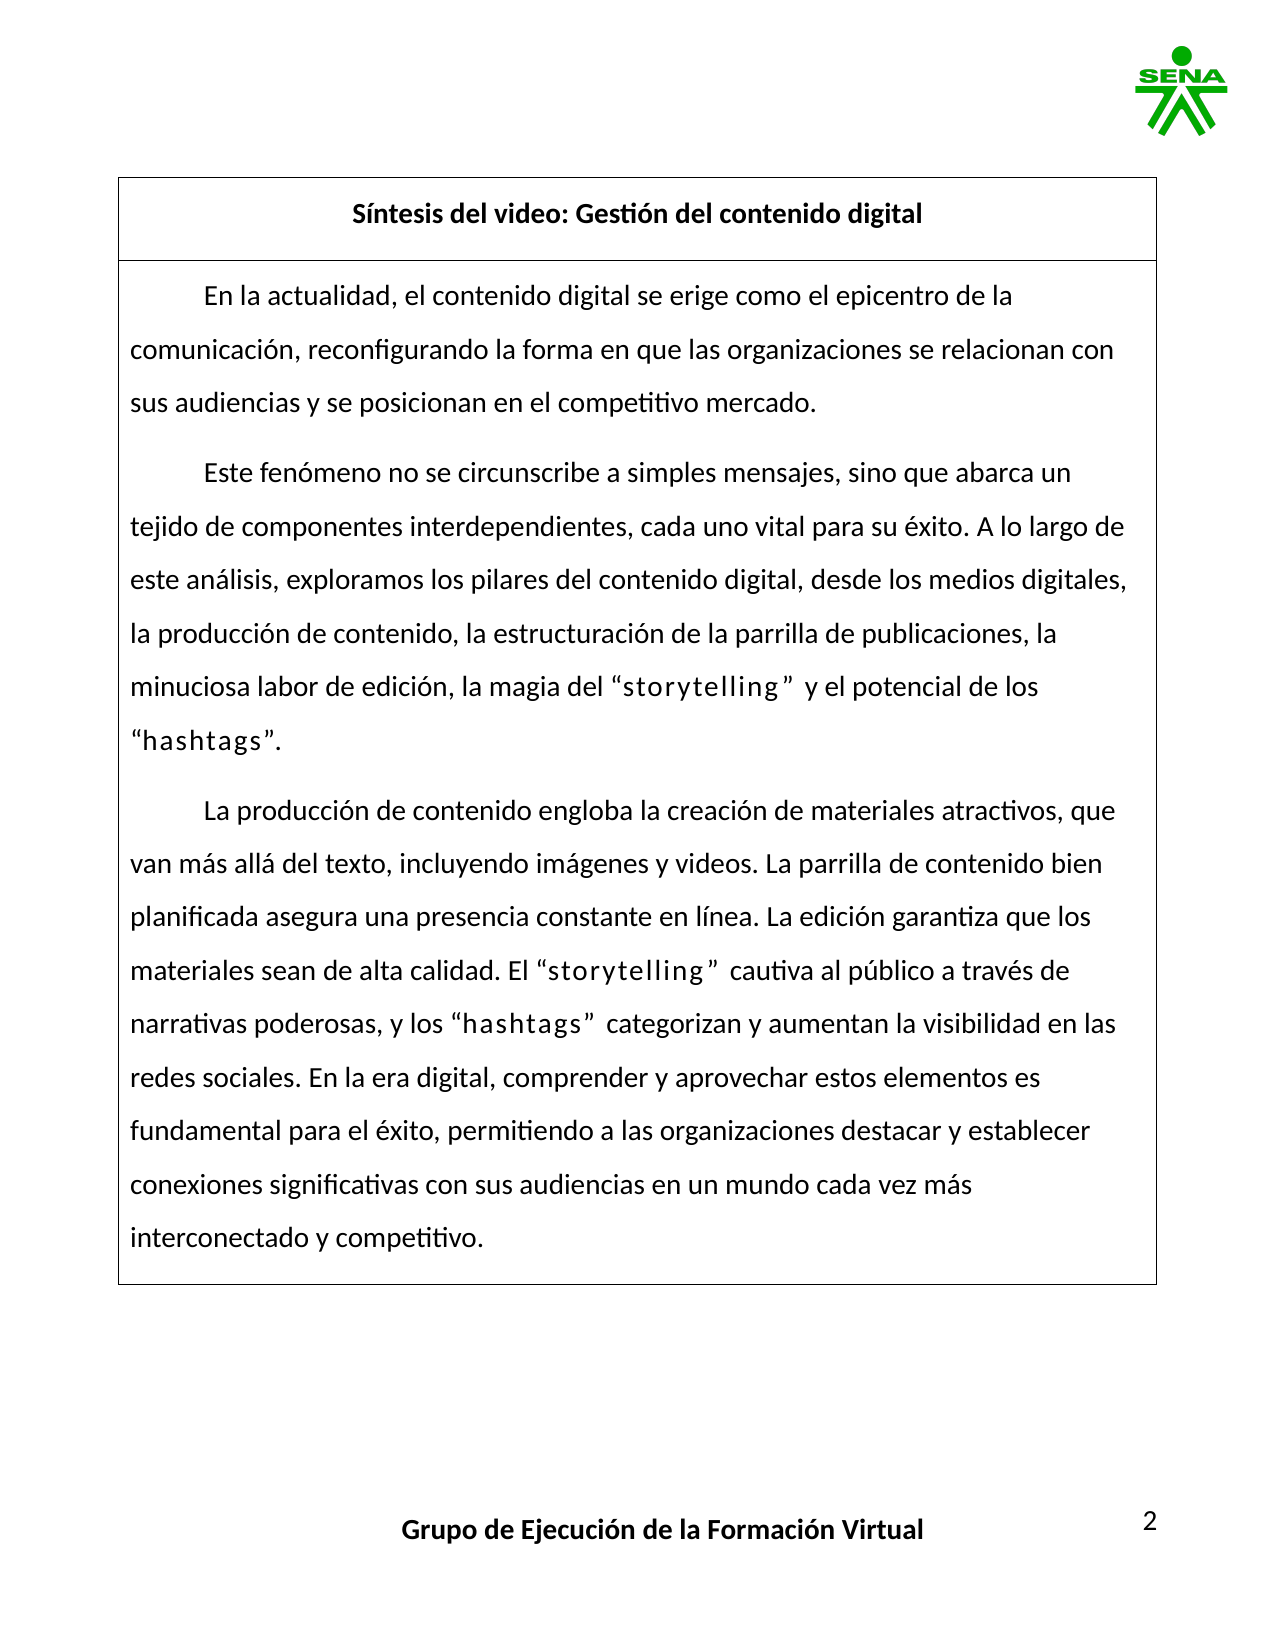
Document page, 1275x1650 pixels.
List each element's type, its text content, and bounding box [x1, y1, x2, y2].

table_header Síntesis del video: Gestión del contenido digital [119, 178, 1156, 260]
table_cell En la actualidad, el contenido digital se erige como el epicentro de la comunicación, reconfigurando la forma en que las organizaciones se relacionan con sus audiencias y se posicionan en el competitivo mercado. Este fenómeno no se circunscribe a simples mensajes, sino que abarca un tejido de componentes interdependientes, cada uno vital para su éxito. A lo largo de este análisis, exploramos los pilares del contenido digital, desde los medios digitales, la producción de contenido, la estructuración de la parrilla de publicaciones, la minuciosa labor de edición, la magia del “storytelling” y el potencial de los “hashtags”. La producción de contenido engloba la creación de materiales atractivos, que van más allá del texto, incluyendo imágenes y videos. La parrilla de contenido bien planificada asegura una presencia constante en línea. La edición garantiza que los materiales sean de alta calidad. El “storytelling” cautiva al público a través de narrativas poderosas, y los “hashtags” categorizan y aumentan la visibilidad en las redes sociales. En la era digital, comprender y aprovechar estos elementos es fundamental para el éxito, permitiendo a las organizaciones destacar y establecer conexiones significativas con sus audiencias en un mundo cada vez más interconectado y competitivo. [119, 261, 1156, 1284]
picture [1135, 46, 1228, 136]
